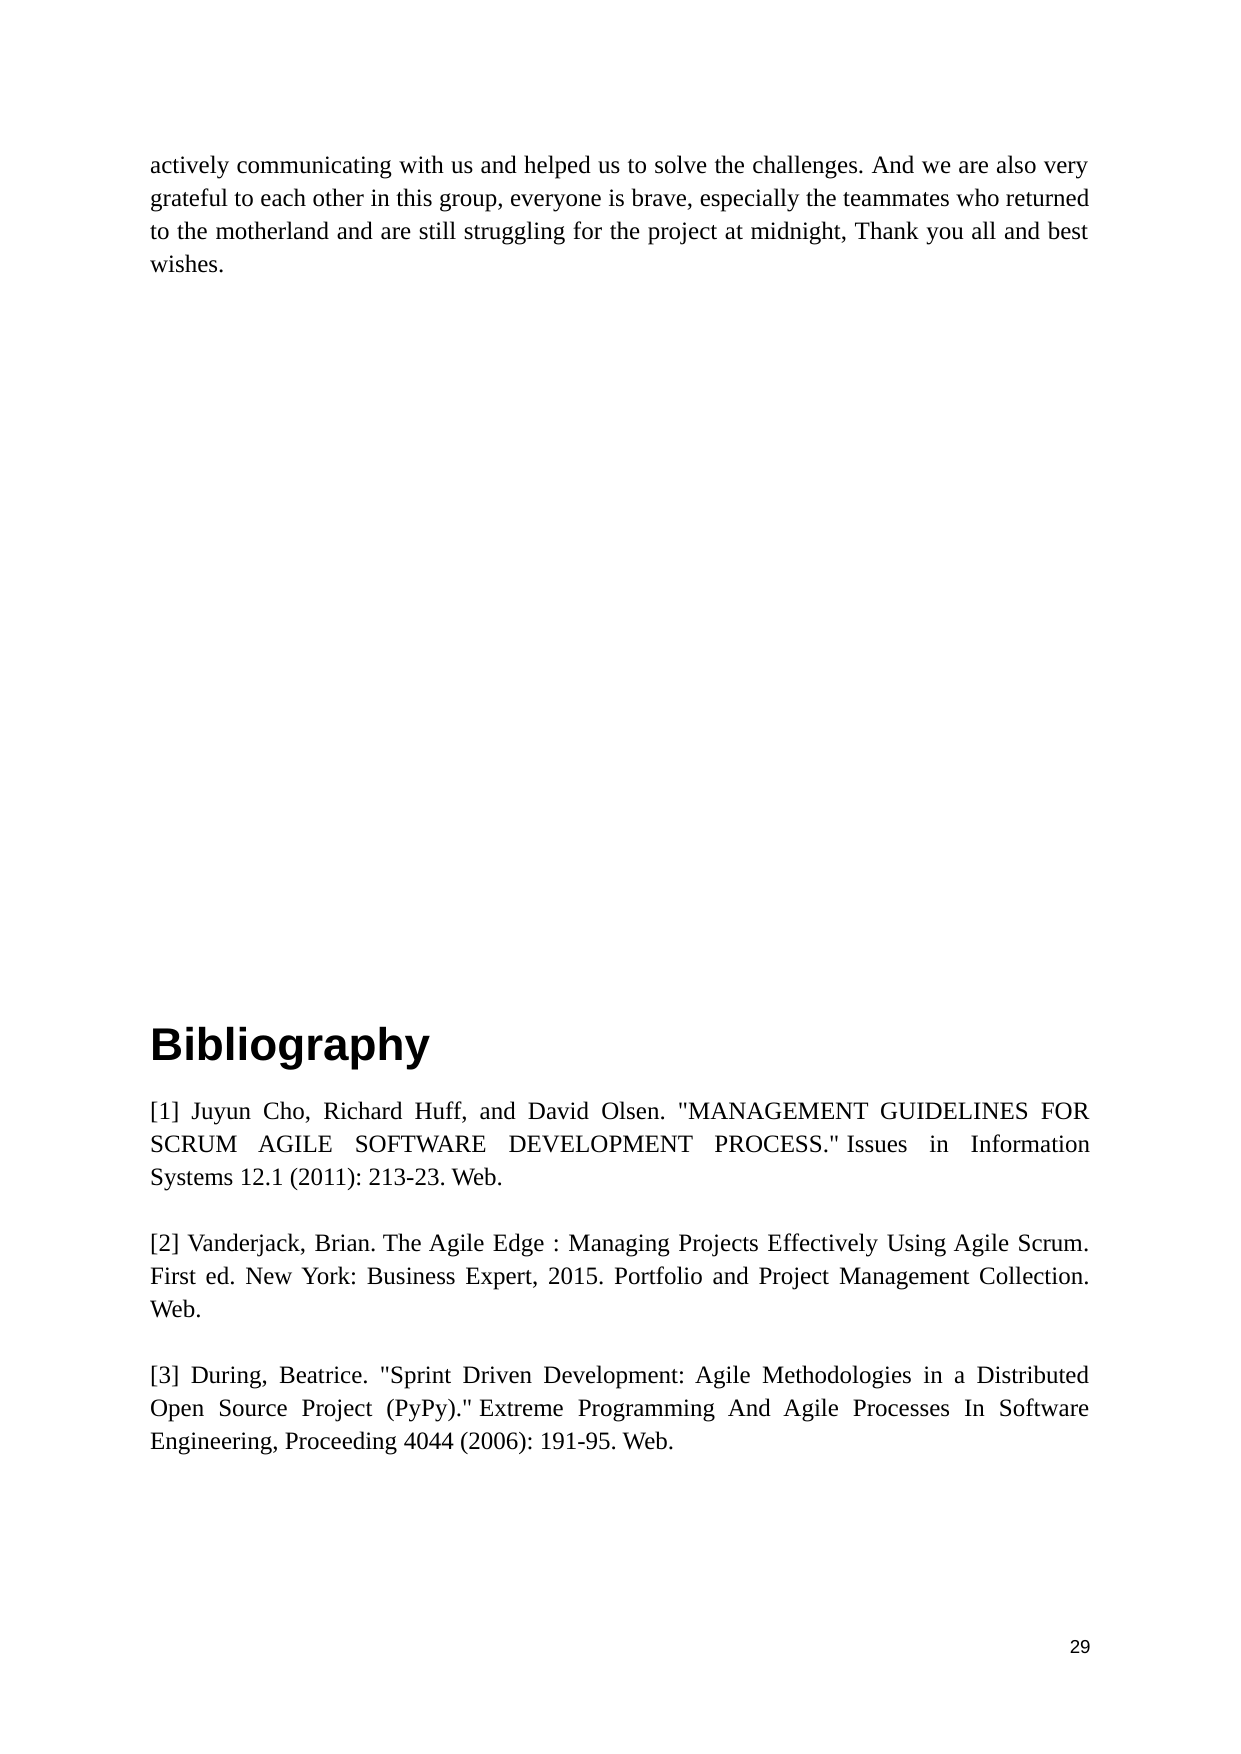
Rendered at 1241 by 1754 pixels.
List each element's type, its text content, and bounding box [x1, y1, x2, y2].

text [3] During, Beatrice. "Sprint Driven Development: Agile Methodologies in a Distributed Open Source Project (PyPy)." Extreme Programming And Agile Processes In Software Engineering, Proceeding 4044 (2006): 191-95. Web. [150, 1360, 1090, 1455]
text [150, 150, 1090, 278]
text [1] Juyun Cho, Richard Huff, and David Olsen. "MANAGEMENT GUIDELINES FOR SCRUM AGILE SOFTWARE DEVELOPMENT PROCESS." Issues in Information Systems 12.1 (2011): 213-23. Web. [150, 1096, 1090, 1191]
subtitle Bibliography [150, 1017, 1090, 1070]
text [2] Vanderjack, Brian. The Agile Edge : Managing Projects Effectively Using Agile Scrum. First ed. New York: Business Expert, 2015. Portfolio and Project Management Collection. Web. [150, 1228, 1090, 1323]
